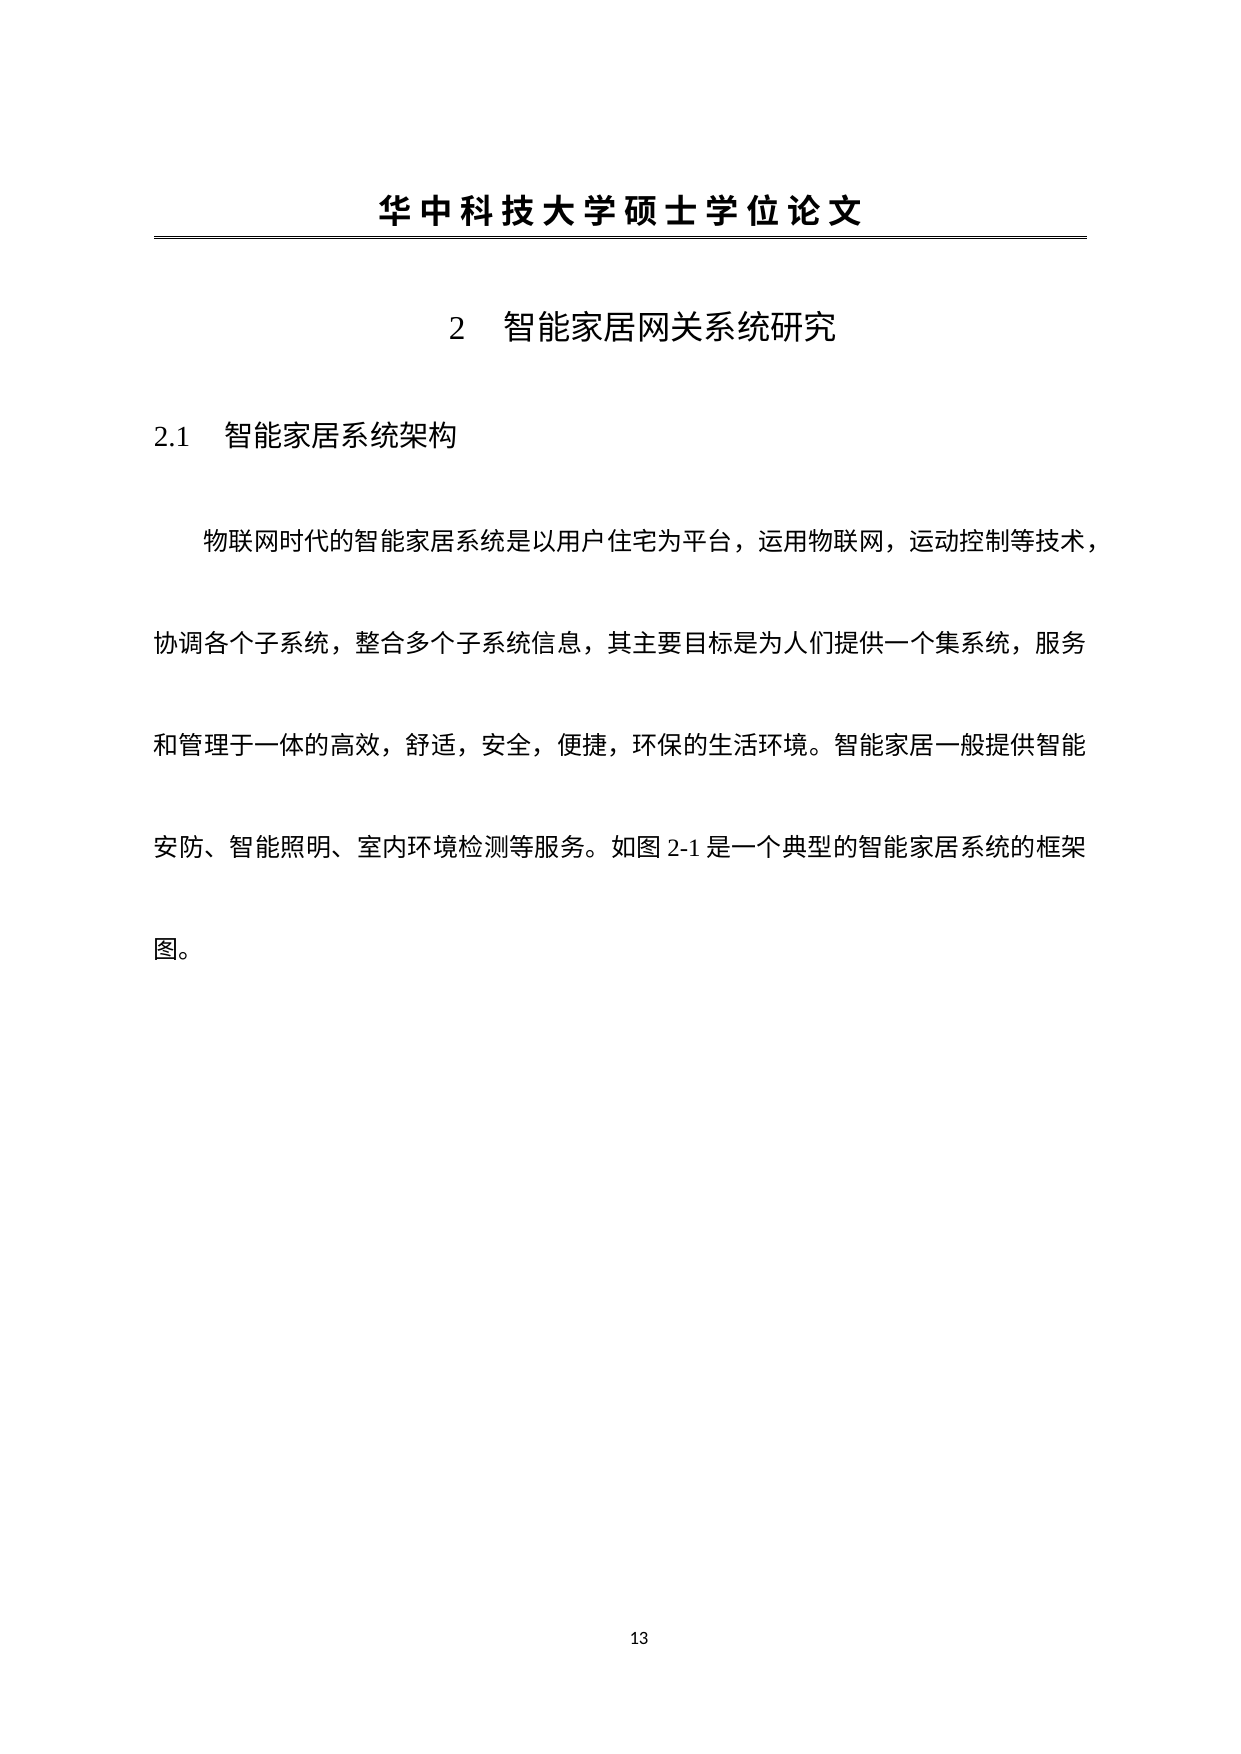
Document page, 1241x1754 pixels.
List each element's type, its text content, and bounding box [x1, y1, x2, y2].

subtitle 智能家居网关系统研究 [198, 291, 1087, 359]
subtitle 智能家居系统架构 [153, 400, 1087, 468]
text 物联网时代的智能家居系统是以用户住宅为平台，运用物联网，运动控制等技术，协调各个子系统，整合多个子系统信息，其主要目标是为人们提供一个集系统，服务和管理于一体的高效，舒适，安全，便捷，环保的生活环境。智能家居一般提供智能安防、智能照明、室内环境检测等服务。如图2-1是一个典型的智能家居系统的框架图。 [153, 506, 1087, 981]
